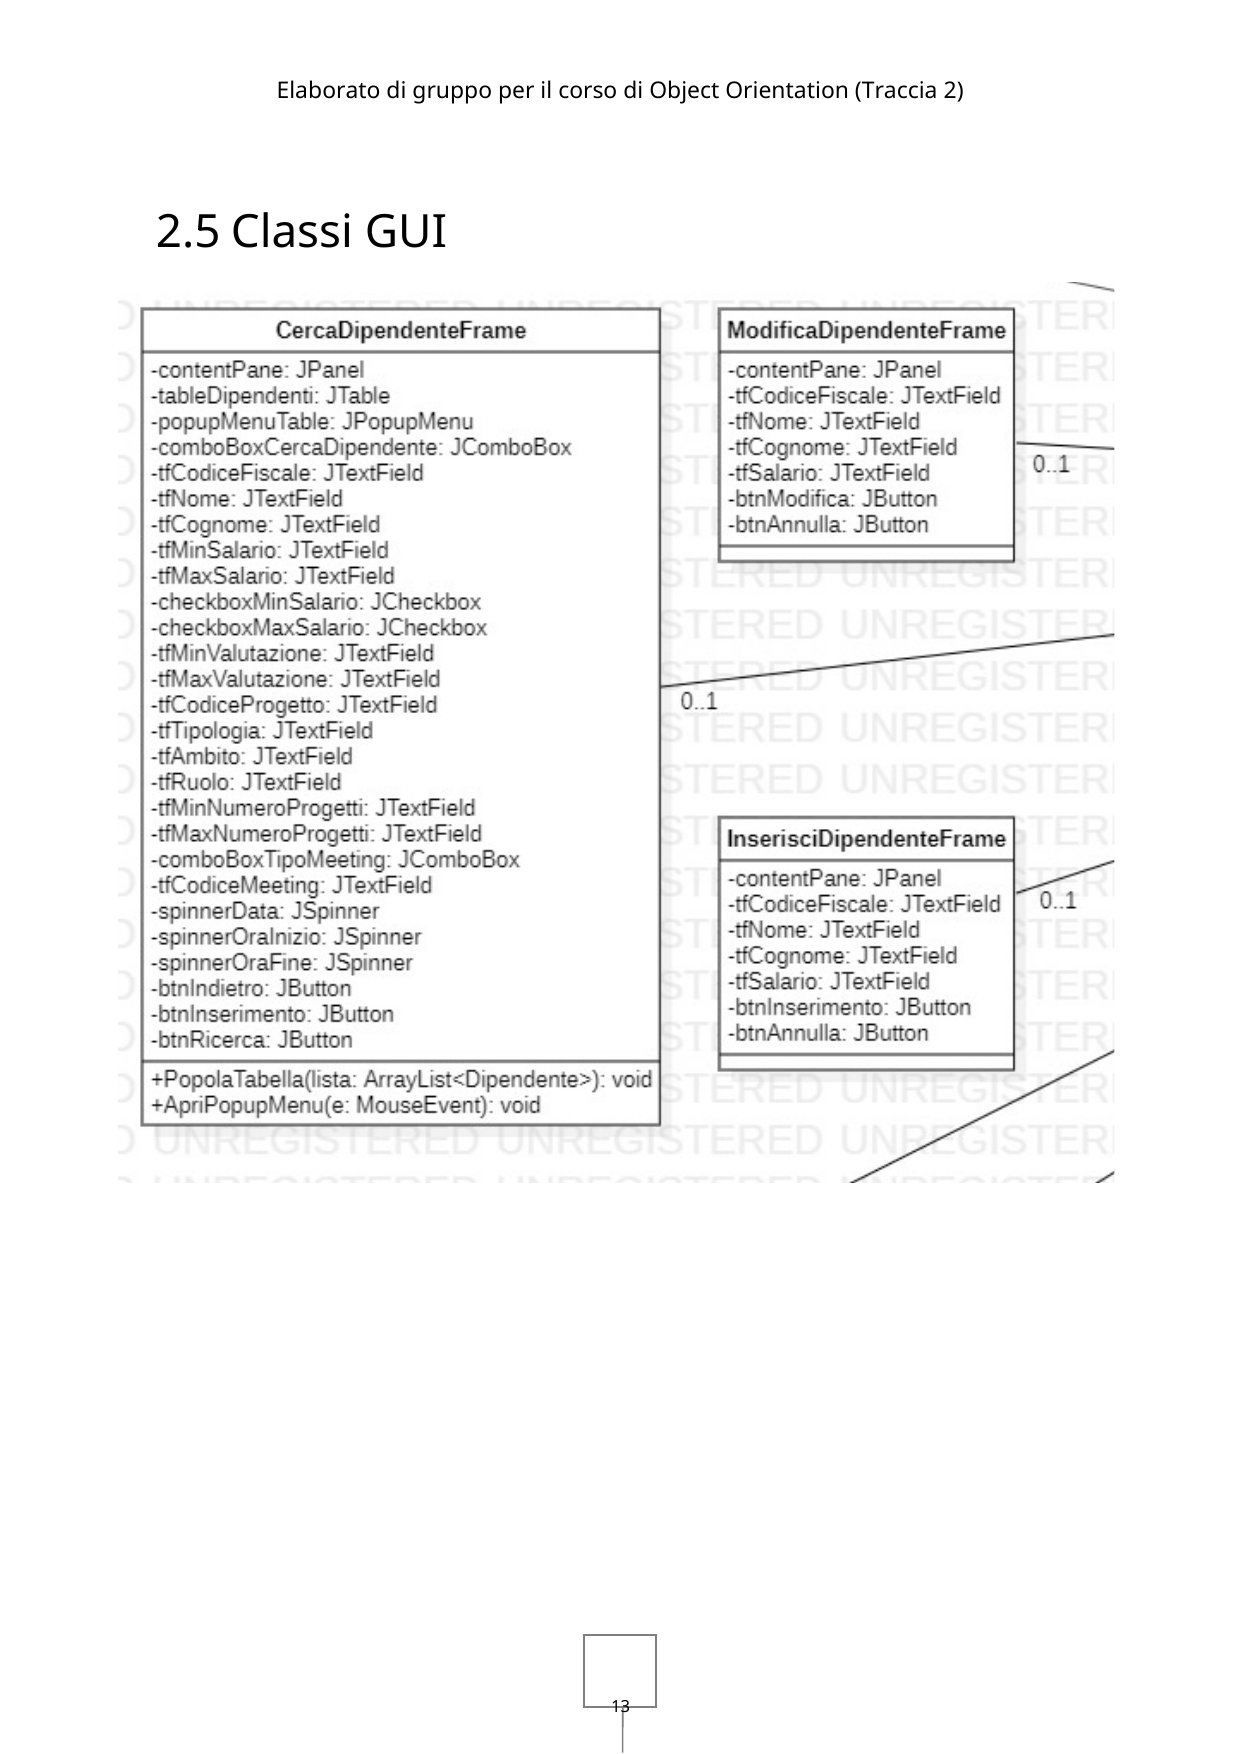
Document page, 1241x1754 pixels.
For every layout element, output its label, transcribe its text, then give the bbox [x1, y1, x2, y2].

picture [118, 282, 1115, 1183]
list Classi GUI [156, 198, 1122, 260]
